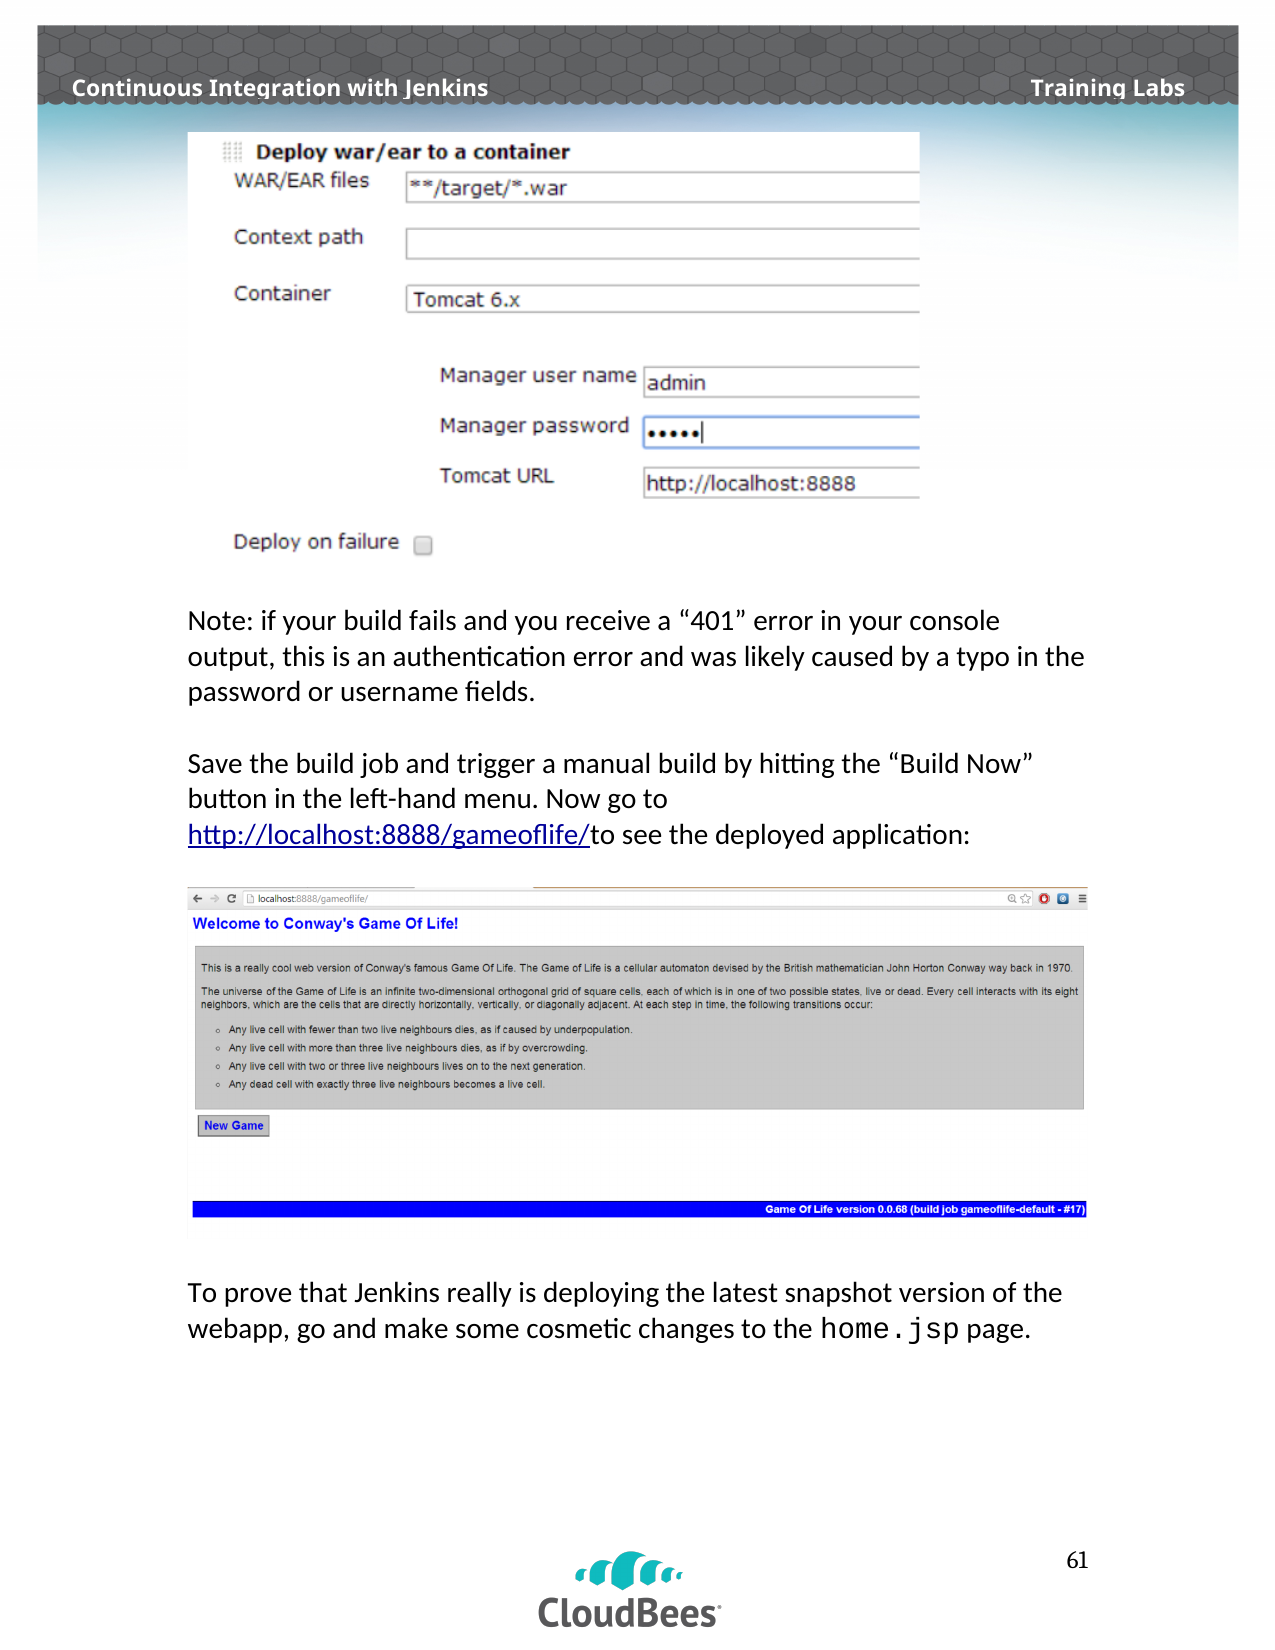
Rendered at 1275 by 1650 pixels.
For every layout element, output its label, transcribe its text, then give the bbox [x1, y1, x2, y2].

picture [525, 1538, 729, 1650]
text To prove that Jenkins really is deploying the latest snapshot version of the webapp, go and make some cosmetic changes to the home.jsp page. [187, 1274, 1087, 1347]
picture [187, 887, 1088, 1239]
text Save the build job and trigger a manual build by hitting the “Build Now” button in the left-hand menu. Now go to http://localhost:8888/gameoflife/to see the deployed application: [187, 745, 1087, 852]
text Note: if your build fails and you receive a “401” error in your console output, this is an authentication error and was likely caused by a typo in the password or username fields. [187, 602, 1087, 709]
picture [0, 0, 1275, 578]
